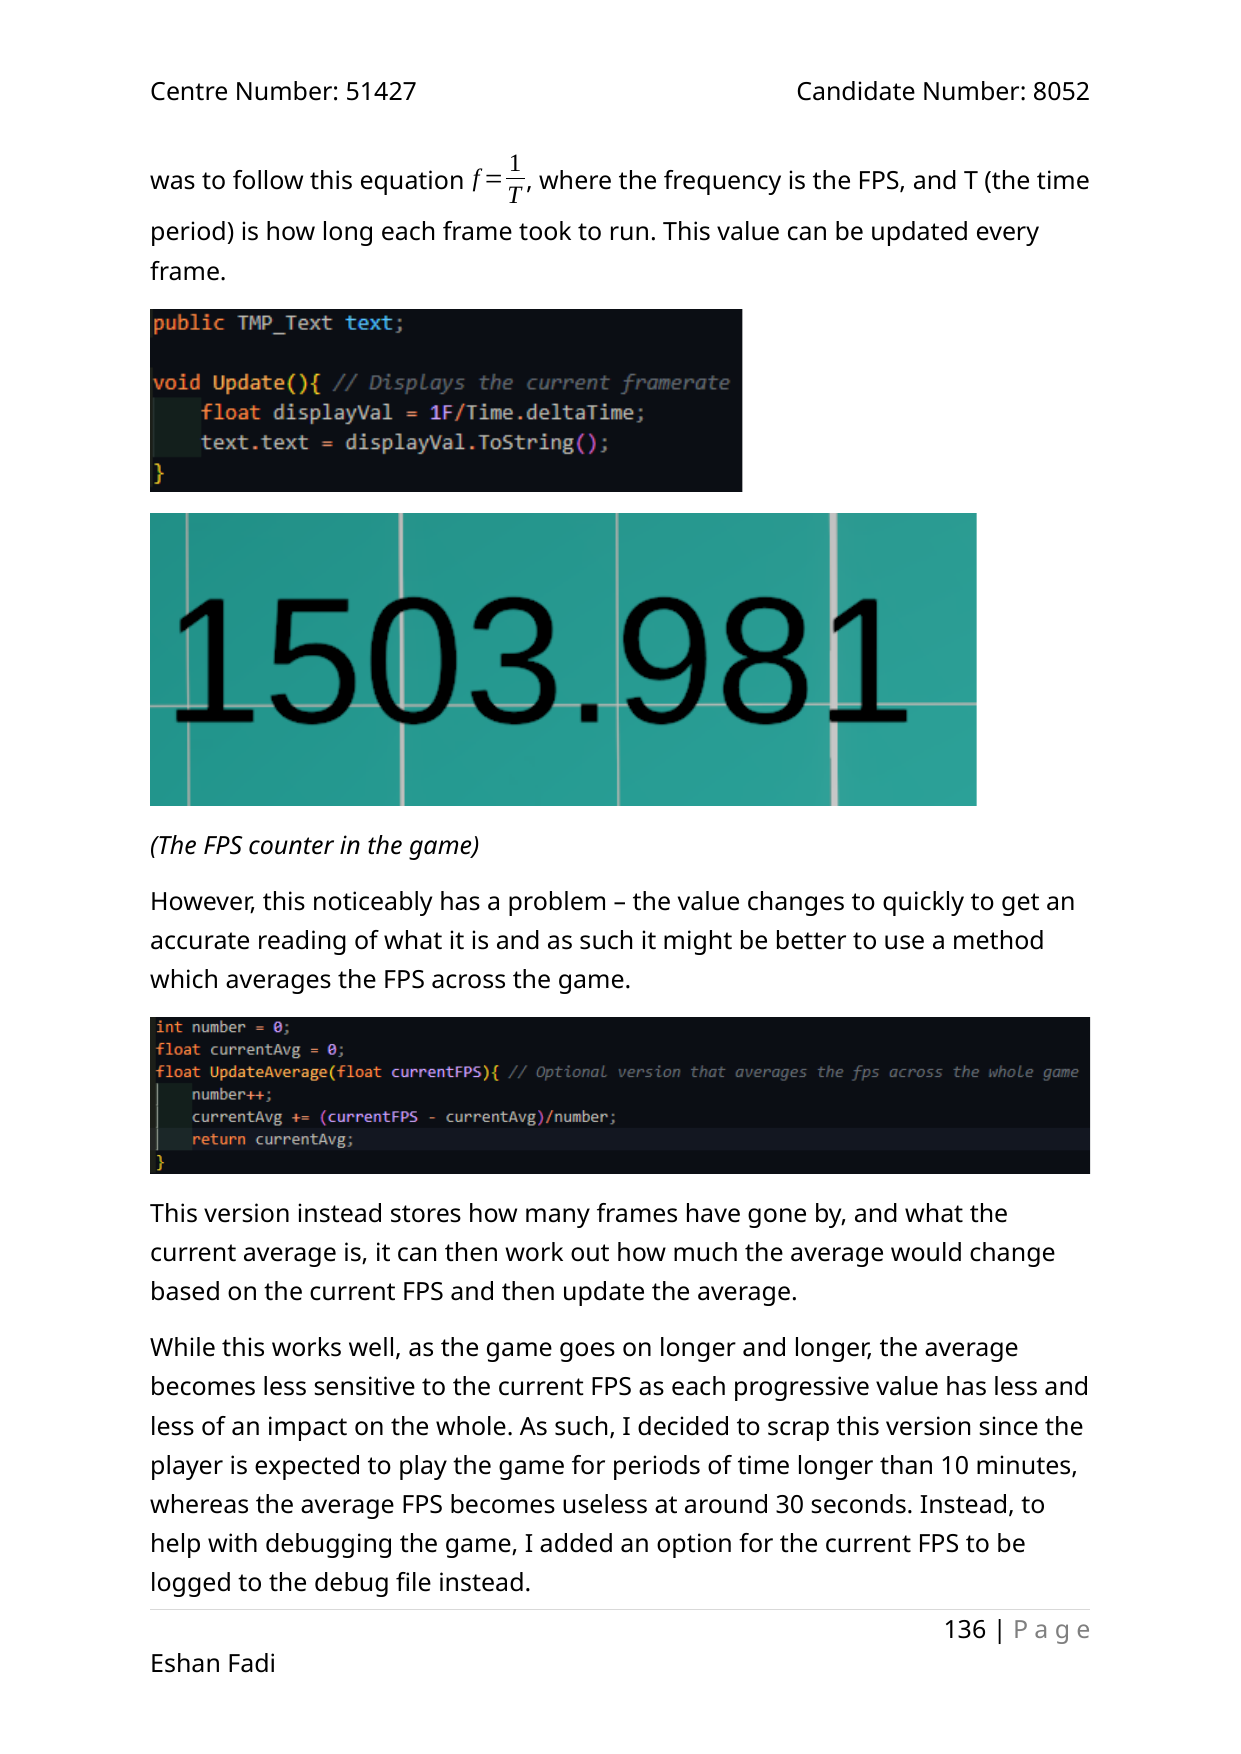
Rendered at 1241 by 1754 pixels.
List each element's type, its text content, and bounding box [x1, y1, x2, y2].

text However, this noticeably has a problem – the value changes to quickly to get an accurate reading of what it is and as such it might be better to use a method which averages the FPS across the game. [150, 883, 1090, 996]
picture [150, 513, 977, 806]
picture [150, 1017, 1091, 1174]
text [150, 150, 1090, 287]
text This version instead stores how many frames have gone by, and what the current average is, it can then work out how much the average would change based on the current FPS and then update the average. [150, 1196, 1090, 1308]
text (The FPS counter in the game) [150, 828, 1090, 862]
text While this works well, as the game goes on longer and longer, the average becomes less sensitive to the current FPS as each progressive value has less and less of an impact on the whole. As such, I decided to scrap this version since the player is expected to play the game for periods of time longer than 10 minutes, whereas the average FPS becomes useless at around 30 seconds. Instead, to help with debugging the game, I added an option for the current FPS to be logged to the debug file instead. [150, 1330, 1090, 1599]
picture [150, 309, 743, 492]
